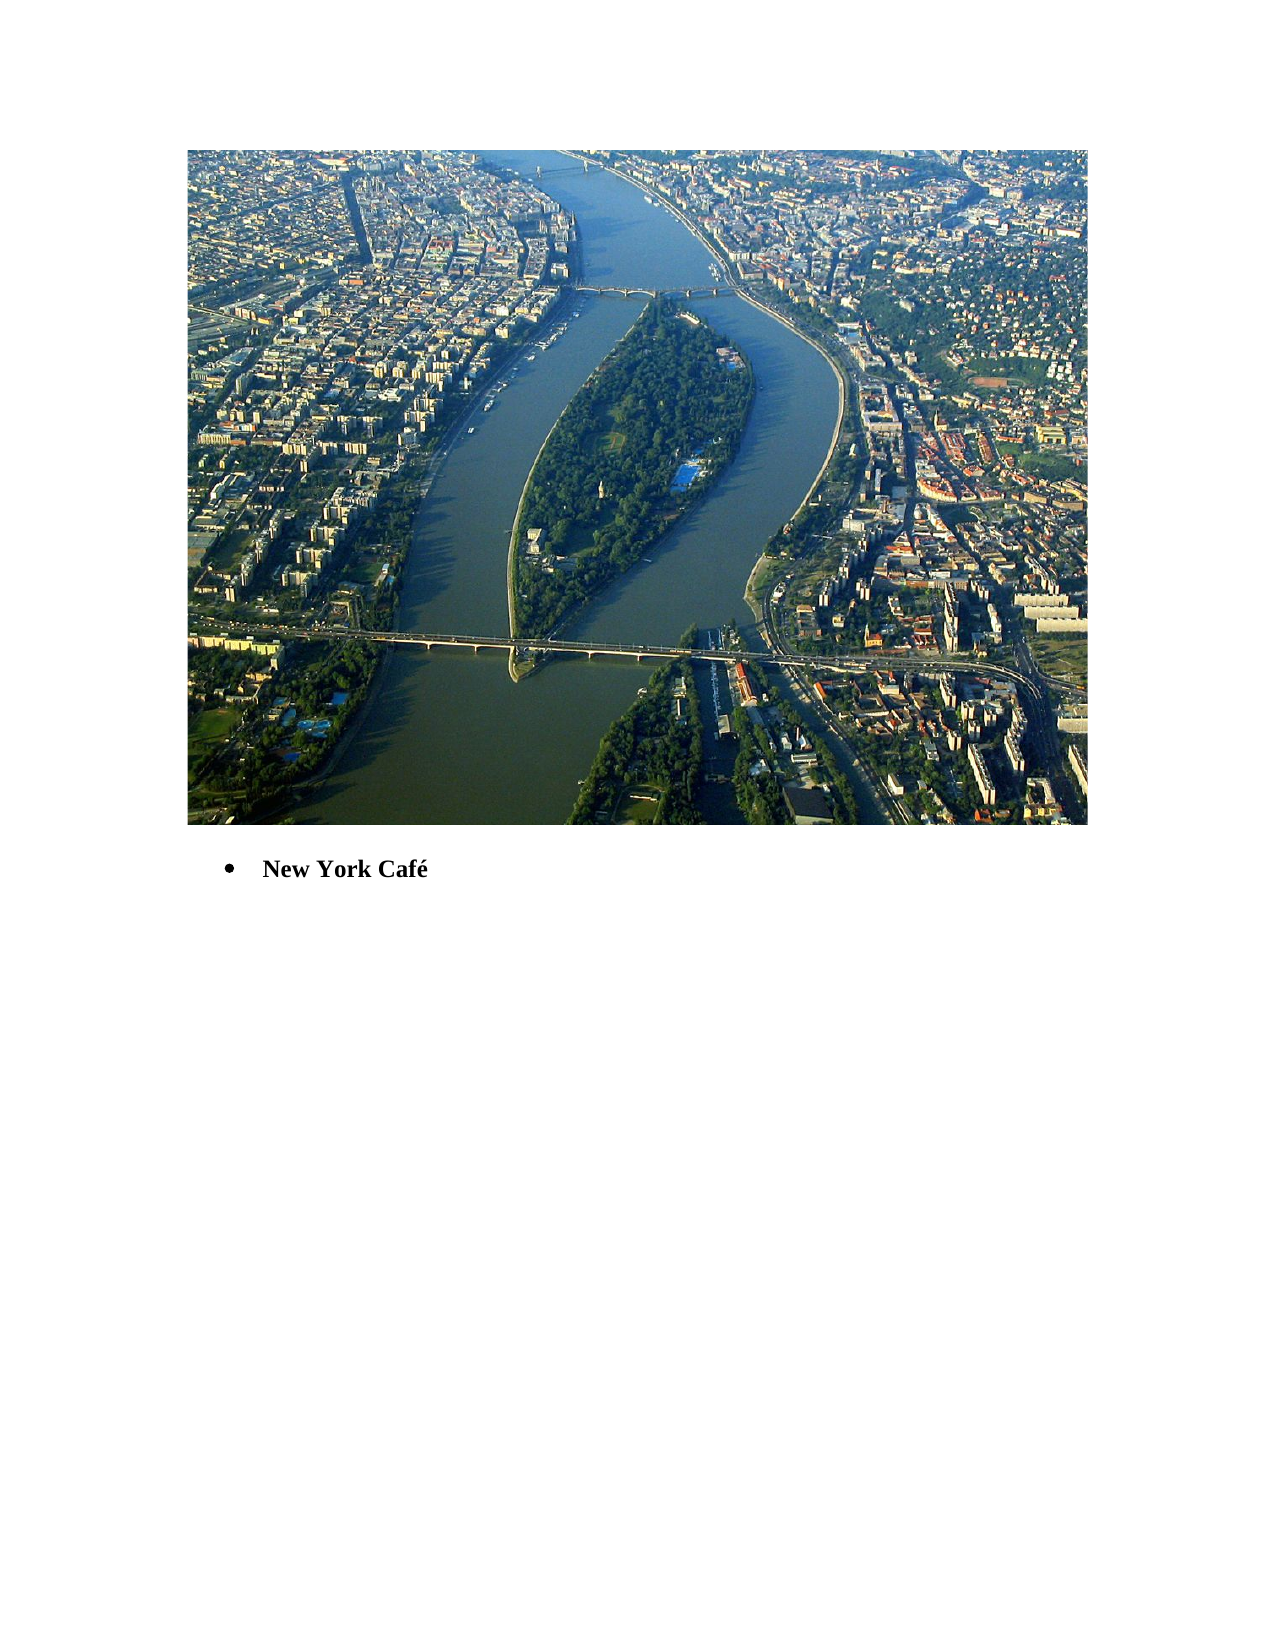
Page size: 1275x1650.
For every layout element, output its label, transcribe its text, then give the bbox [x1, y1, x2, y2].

picture [187, 150, 1088, 825]
list New York Café [225, 854, 1087, 882]
